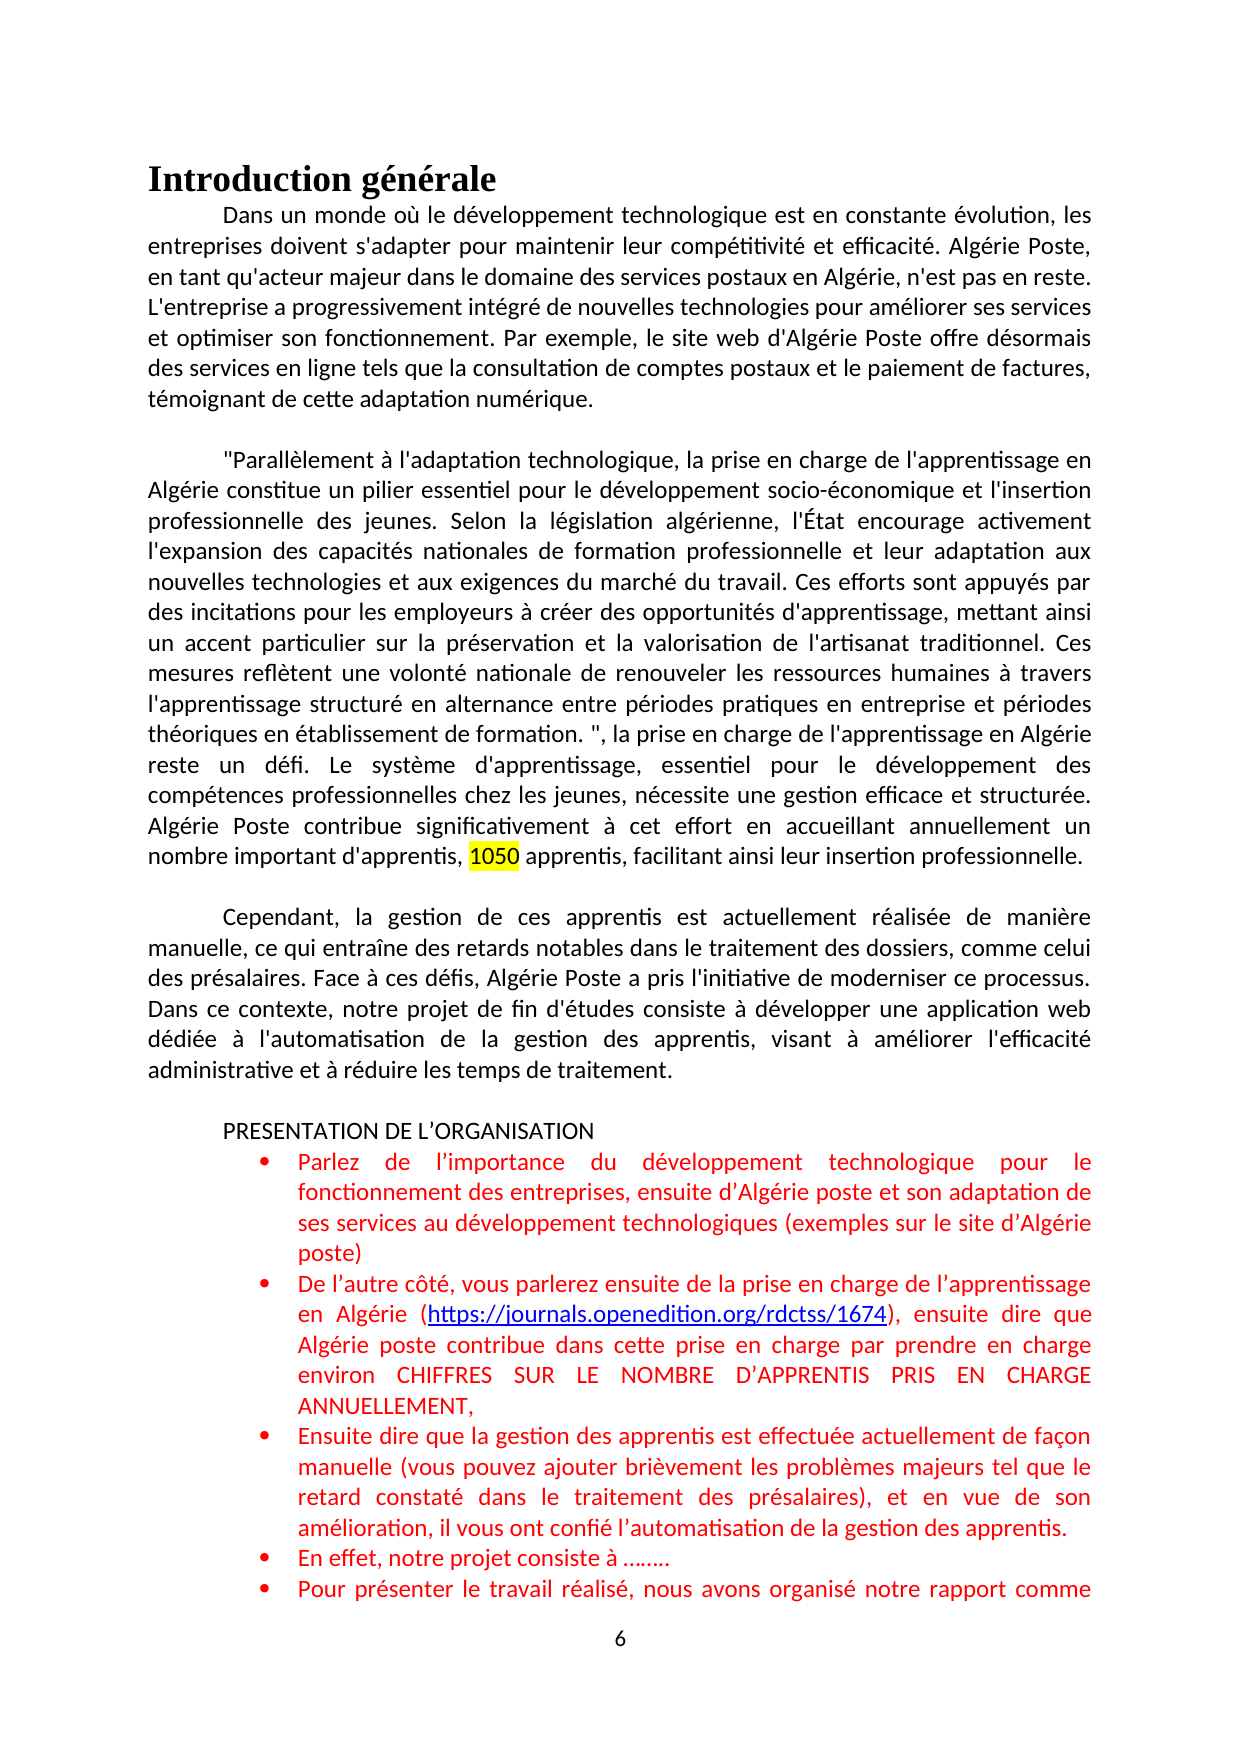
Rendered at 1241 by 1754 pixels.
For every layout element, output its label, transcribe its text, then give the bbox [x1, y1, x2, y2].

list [260, 1573, 1093, 1603]
text PRESENTATION DE L’ORGANISATION [148, 1115, 1093, 1146]
list Ensuite dire que la gestion des apprentis est effectuée actuellement de façon manuelle (vous pouvez ajouter brièvement les problèmes majeurs tel que le retard constaté dans le traitement des présalaires), et en vue de son amélioration, il vous ont confié l’automatisation de la gestion des apprentis. [260, 1420, 1093, 1542]
subtitle Introduction générale [148, 156, 1093, 199]
list Parlez de l’importance du développement technologique pour le fonctionnement des entreprises, ensuite d’Algérie poste et son adaptation de ses services au développement technologiques (exemples sur le site d’Algérie poste) [260, 1146, 1093, 1268]
text Cependant, la gestion de ces apprentis est actuellement réalisée de manière manuelle, ce qui entraîne des retards notables dans le traitement des dossiers, comme celui des présalaires. Face à ces défis, Algérie Poste a pris l'initiative de moderniser ce processus. Dans ce contexte, notre projet de fin d'études consiste à développer une application web dédiée à l'automatisation de la gestion des apprentis, visant à améliorer l'efficacité administrative et à réduire les temps de traitement. [148, 902, 1093, 1085]
list De l’autre côté, vous parlerez ensuite de la prise en charge de l’apprentissage en Algérie (https://journals.openedition.org/rdctss/1674), ensuite dire que Algérie poste contribue dans cette prise en charge par prendre en charge environ CHIFFRES SUR LE NOMBRE D’APPRENTIS PRIS EN CHARGE ANNUELLEMENT, [260, 1268, 1093, 1420]
list En effet, notre projet consiste à …….. [260, 1542, 1093, 1573]
text "Parallèlement à l'adaptation technologique, la prise en charge de l'apprentissage en Algérie constitue un pilier essentiel pour le développement socio-économique et l'insertion professionnelle des jeunes. Selon la législation algérienne, l'État encourage activement l'expansion des capacités nationales de formation professionnelle et leur adaptation aux nouvelles technologies et aux exigences du marché du travail. Ces efforts sont appuyés par des incitations pour les employeurs à créer des opportunités d'apprentissage, mettant ainsi un accent particulier sur la préservation et la valorisation de l'artisanat traditionnel. Ces mesures reflètent une volonté nationale de renouveler les ressources humaines à travers l'apprentissage structuré en alternance entre périodes pratiques en entreprise et périodes théoriques en établissement de formation. ", la prise en charge de l'apprentissage en Algérie reste un défi. Le système d'apprentissage, essentiel pour le développement des compétences professionnelles chez les jeunes, nécessite une gestion efficace et structurée. Algérie Poste contribue significativement à cet effort en accueillant annuellement un nombre important d'apprentis, 1050 apprentis, facilitant ainsi leur insertion professionnelle. [148, 444, 1093, 871]
text Dans un monde où le développement technologique est en constante évolution, les entreprises doivent s'adapter pour maintenir leur compétitivité et efficacité. Algérie Poste, en tant qu'acteur majeur dans le domaine des services postaux en Algérie, n'est pas en reste. L'entreprise a progressivement intégré de nouvelles technologies pour améliorer ses services et optimiser son fonctionnement. Par exemple, le site web d'Algérie Poste offre désormais des services en ligne tels que la consultation de comptes postaux et le paiement de factures, témoignant de cette adaptation numérique. [148, 199, 1093, 413]
